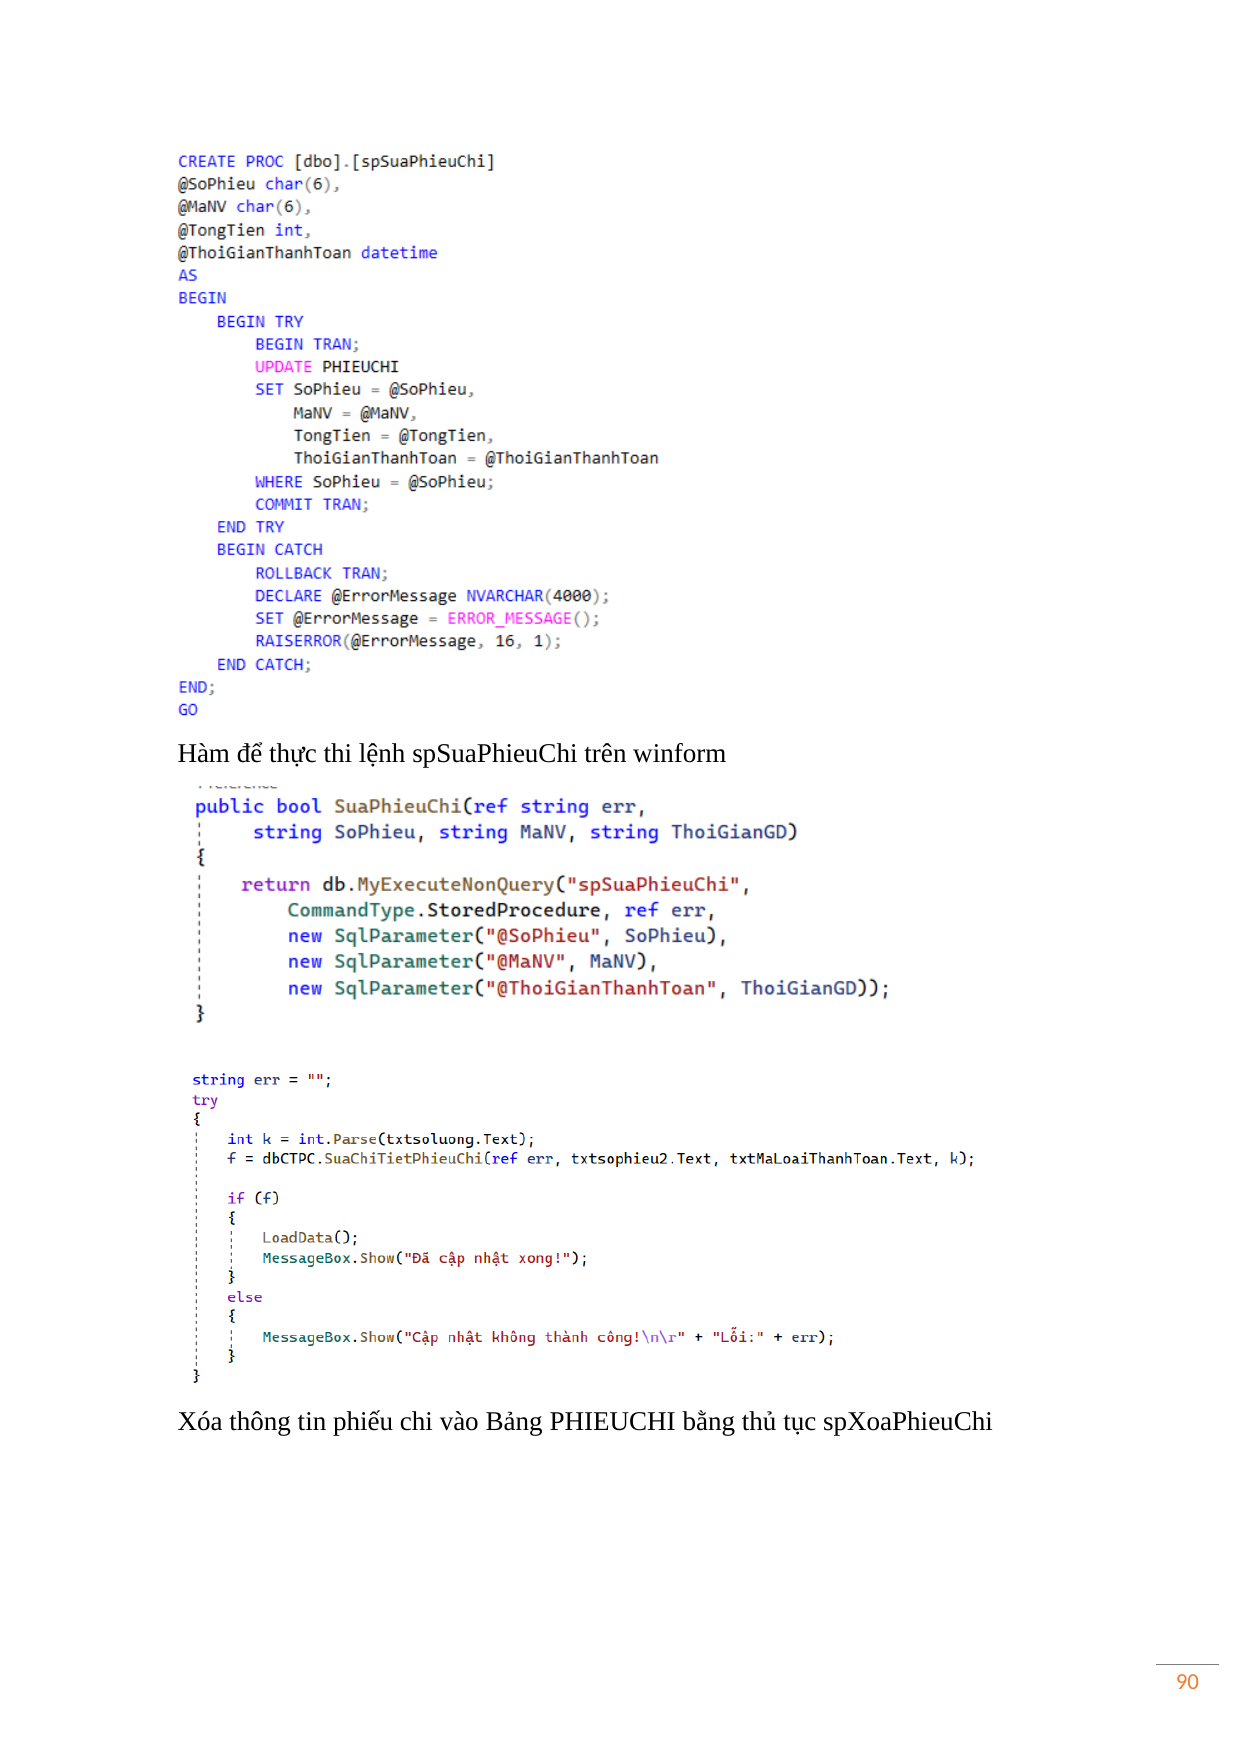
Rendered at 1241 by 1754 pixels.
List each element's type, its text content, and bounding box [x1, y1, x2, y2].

text Hàm để thực thi lệnh spSuaPhieuChi trên winform [177, 737, 1134, 768]
picture [177, 1059, 1093, 1388]
text Xóa thông tin phiếu chi vào Bảng PHIEUCHI bằng thủ tục spXoaPhieuChi [177, 1405, 1134, 1436]
picture [177, 147, 1034, 719]
picture [177, 786, 1093, 1041]
